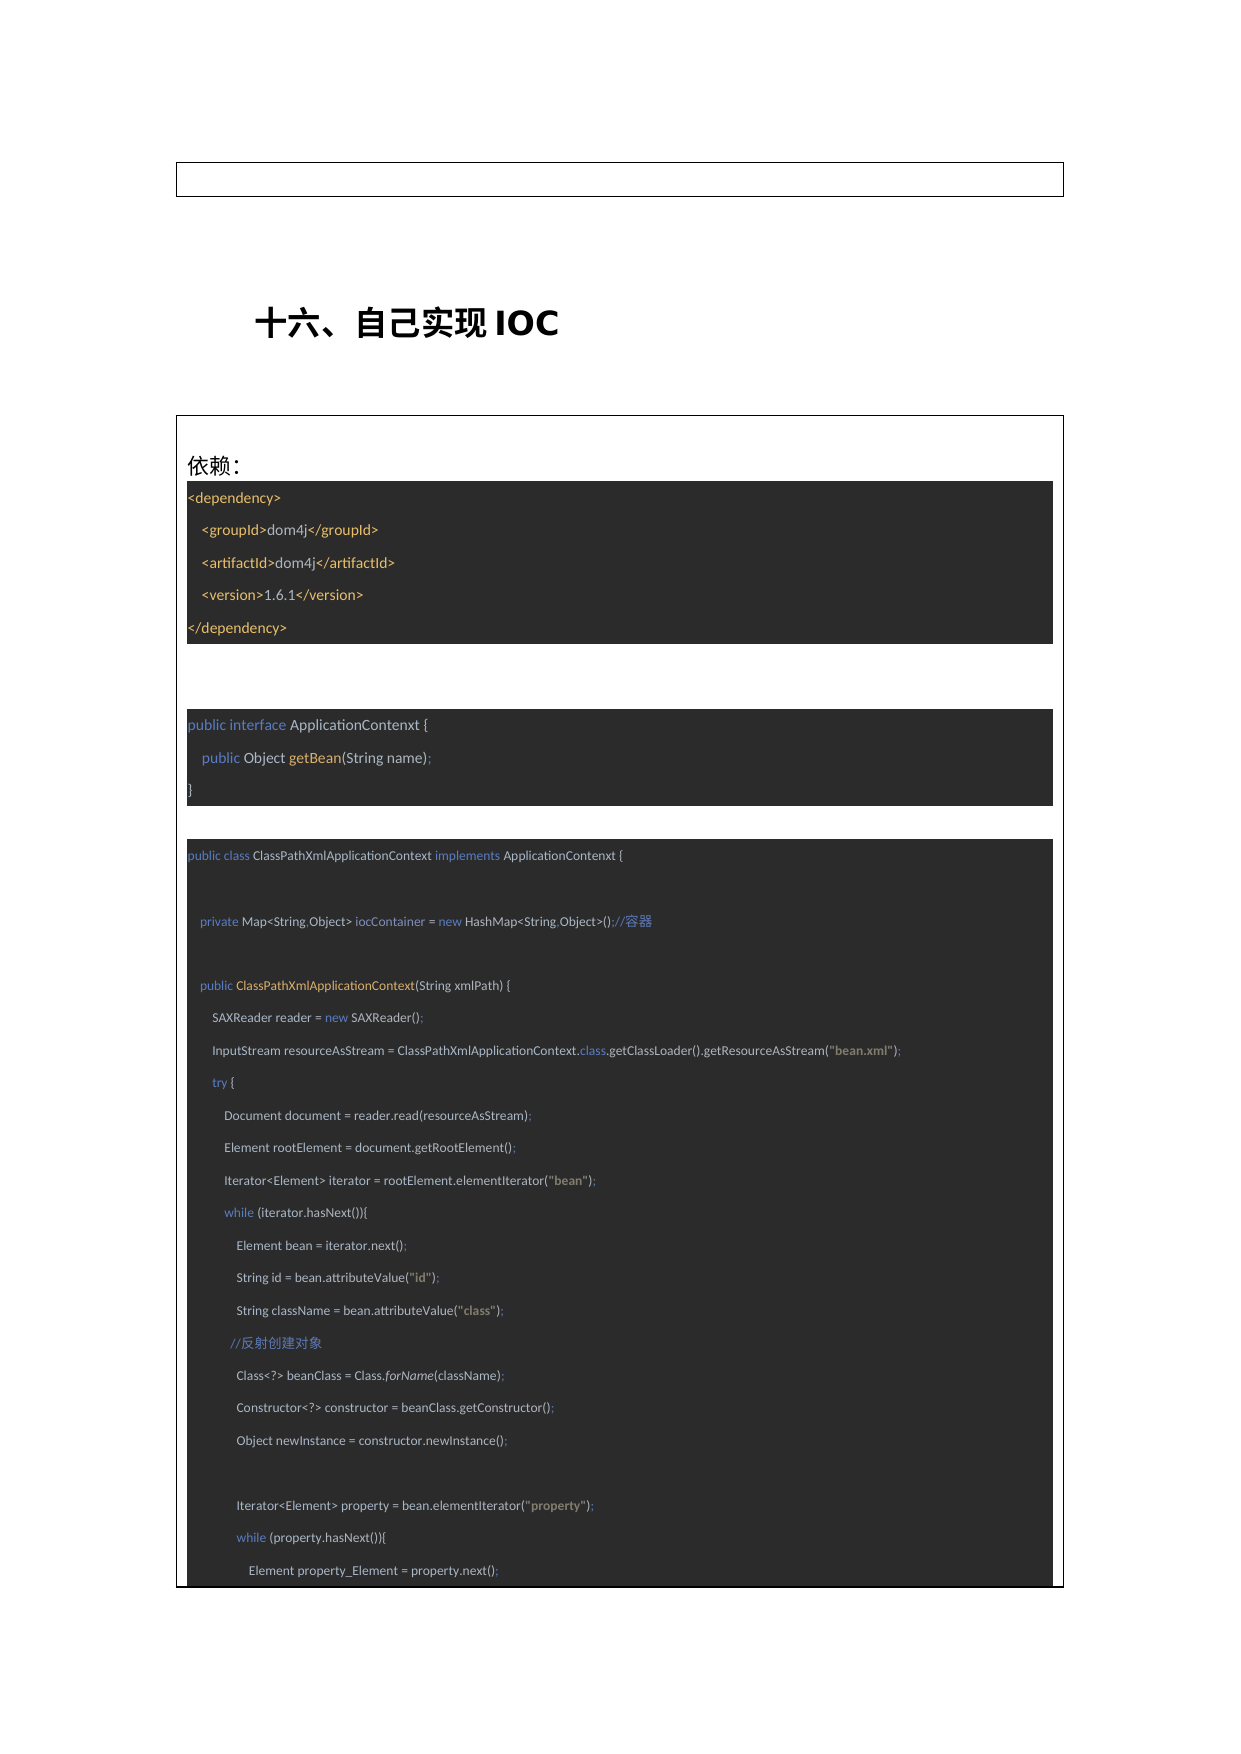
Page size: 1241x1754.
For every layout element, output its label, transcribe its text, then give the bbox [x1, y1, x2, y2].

subtitle 自己实现IOC [187, 289, 1053, 354]
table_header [177, 416, 1063, 1586]
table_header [177, 163, 1063, 196]
